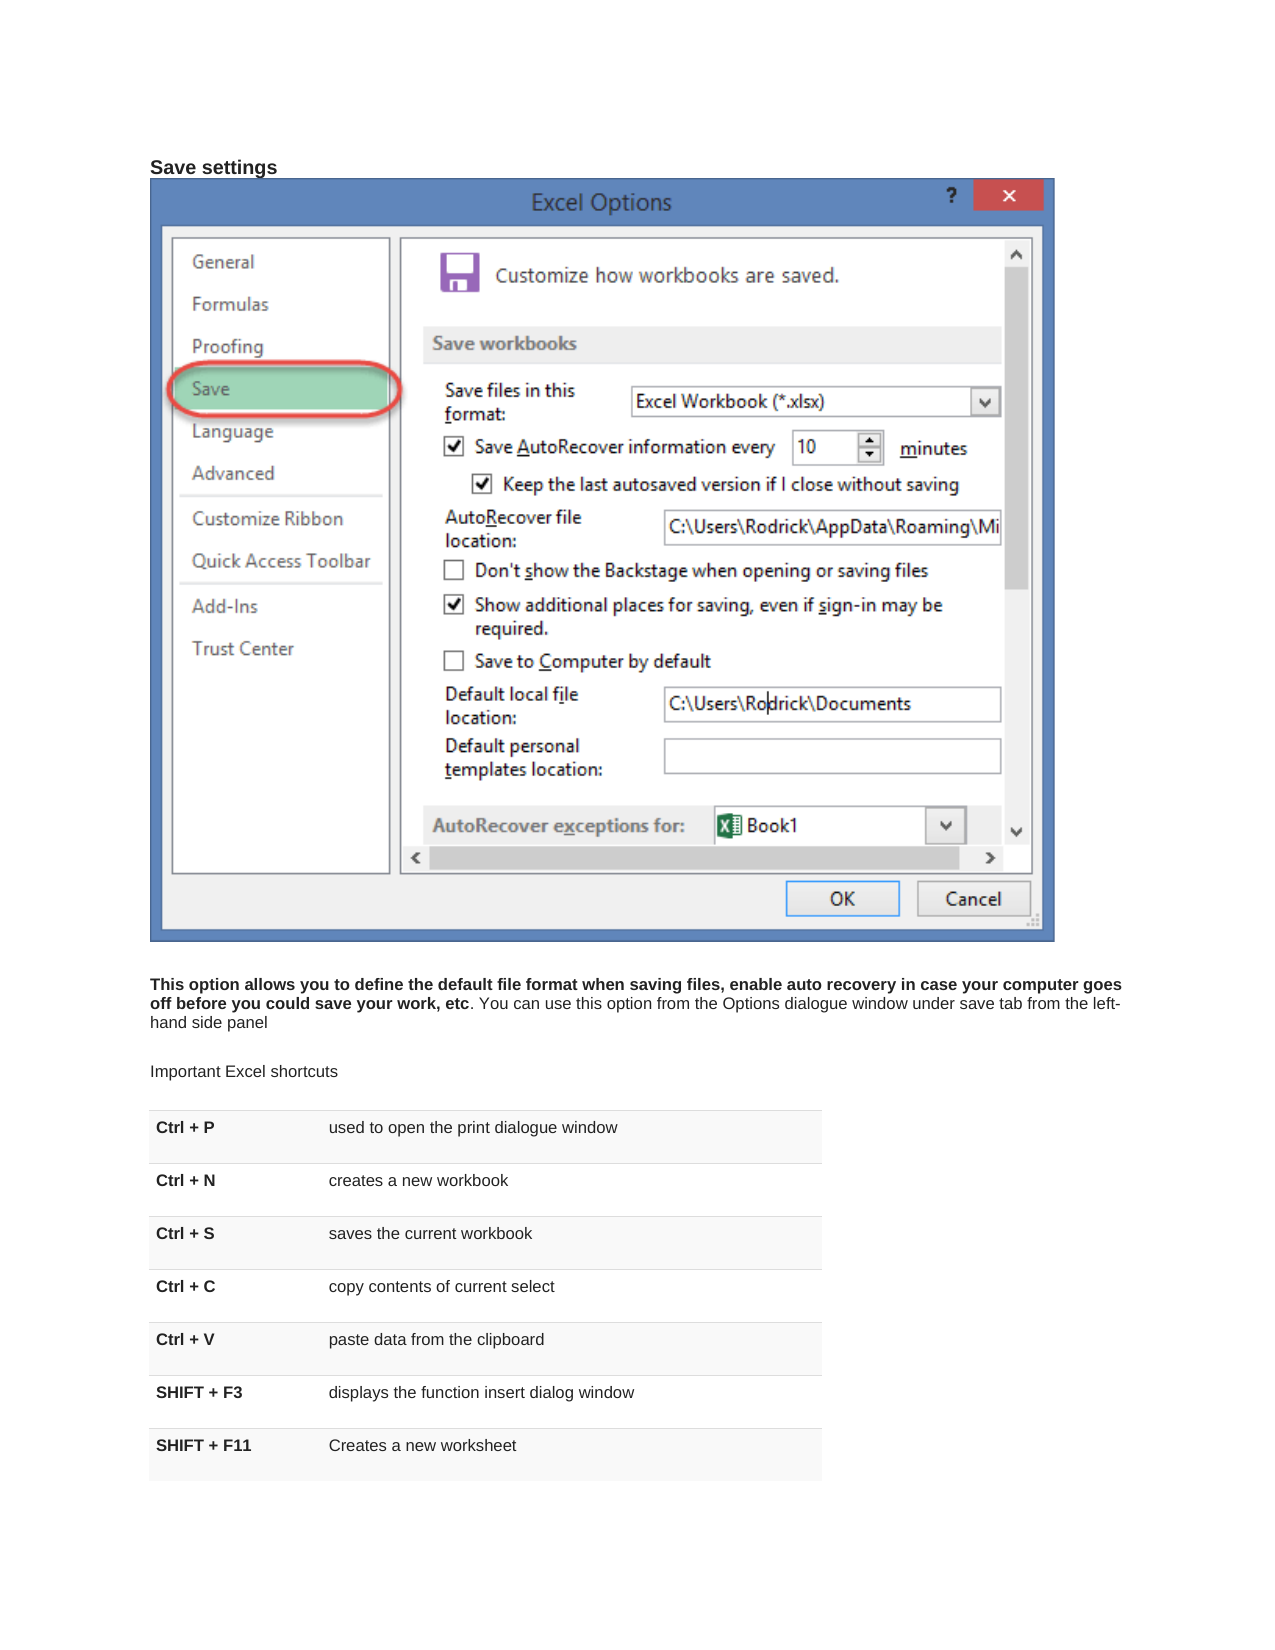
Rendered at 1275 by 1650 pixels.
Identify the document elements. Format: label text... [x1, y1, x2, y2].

text Important Excel shortcuts [150, 1061, 1125, 1081]
subtitle Save settings [150, 150, 1125, 179]
table_cell Creates a new worksheet [321, 1429, 822, 1481]
table_cell paste data from the clipboard [321, 1323, 822, 1375]
table_header used to open the print dialogue window [321, 1111, 822, 1163]
table_cell SHIFT + F11 [149, 1429, 321, 1481]
table_cell displays the function insert dialog window [321, 1376, 822, 1428]
table_cell Ctrl + V [149, 1323, 321, 1375]
table_cell Ctrl + S [149, 1217, 321, 1269]
table_cell creates a new workbook [321, 1164, 822, 1216]
table_cell Ctrl + C [149, 1270, 321, 1322]
picture [150, 178, 1055, 942]
table_cell SHIFT + F3 [149, 1376, 321, 1428]
table_cell Ctrl + N [149, 1164, 321, 1216]
table_cell saves the current workbook [321, 1217, 822, 1269]
table_header Ctrl + P [149, 1111, 321, 1163]
table_cell copy contents of current select [321, 1270, 822, 1322]
text This option allows you to define the default file format when saving files, enable auto recovery in case your computer goes off before you could save your work, etc. You can use this option from the Options dialogue window under save tab from the left-hand side panel [150, 975, 1125, 1032]
